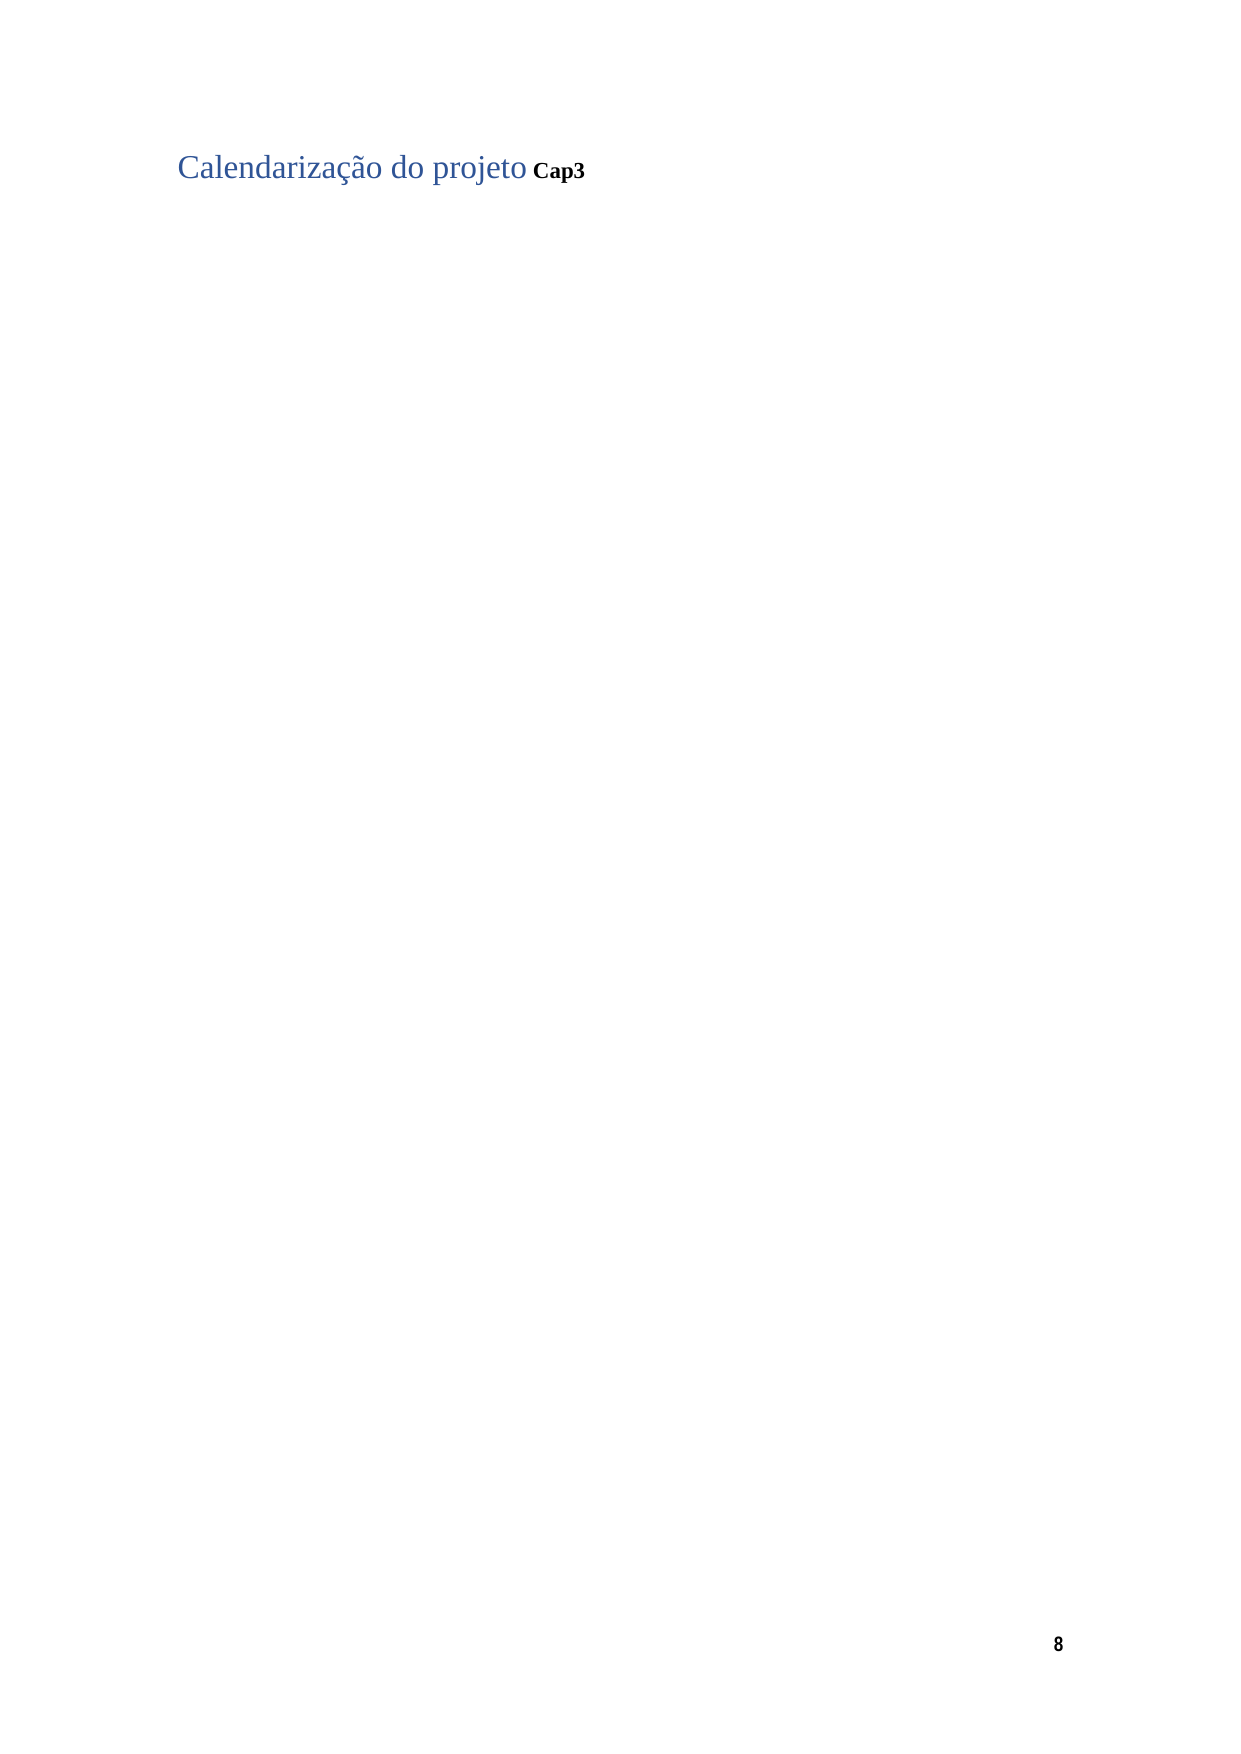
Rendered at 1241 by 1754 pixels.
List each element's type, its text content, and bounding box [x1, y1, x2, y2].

text Calendarização do projeto Cap3 [177, 148, 1063, 186]
